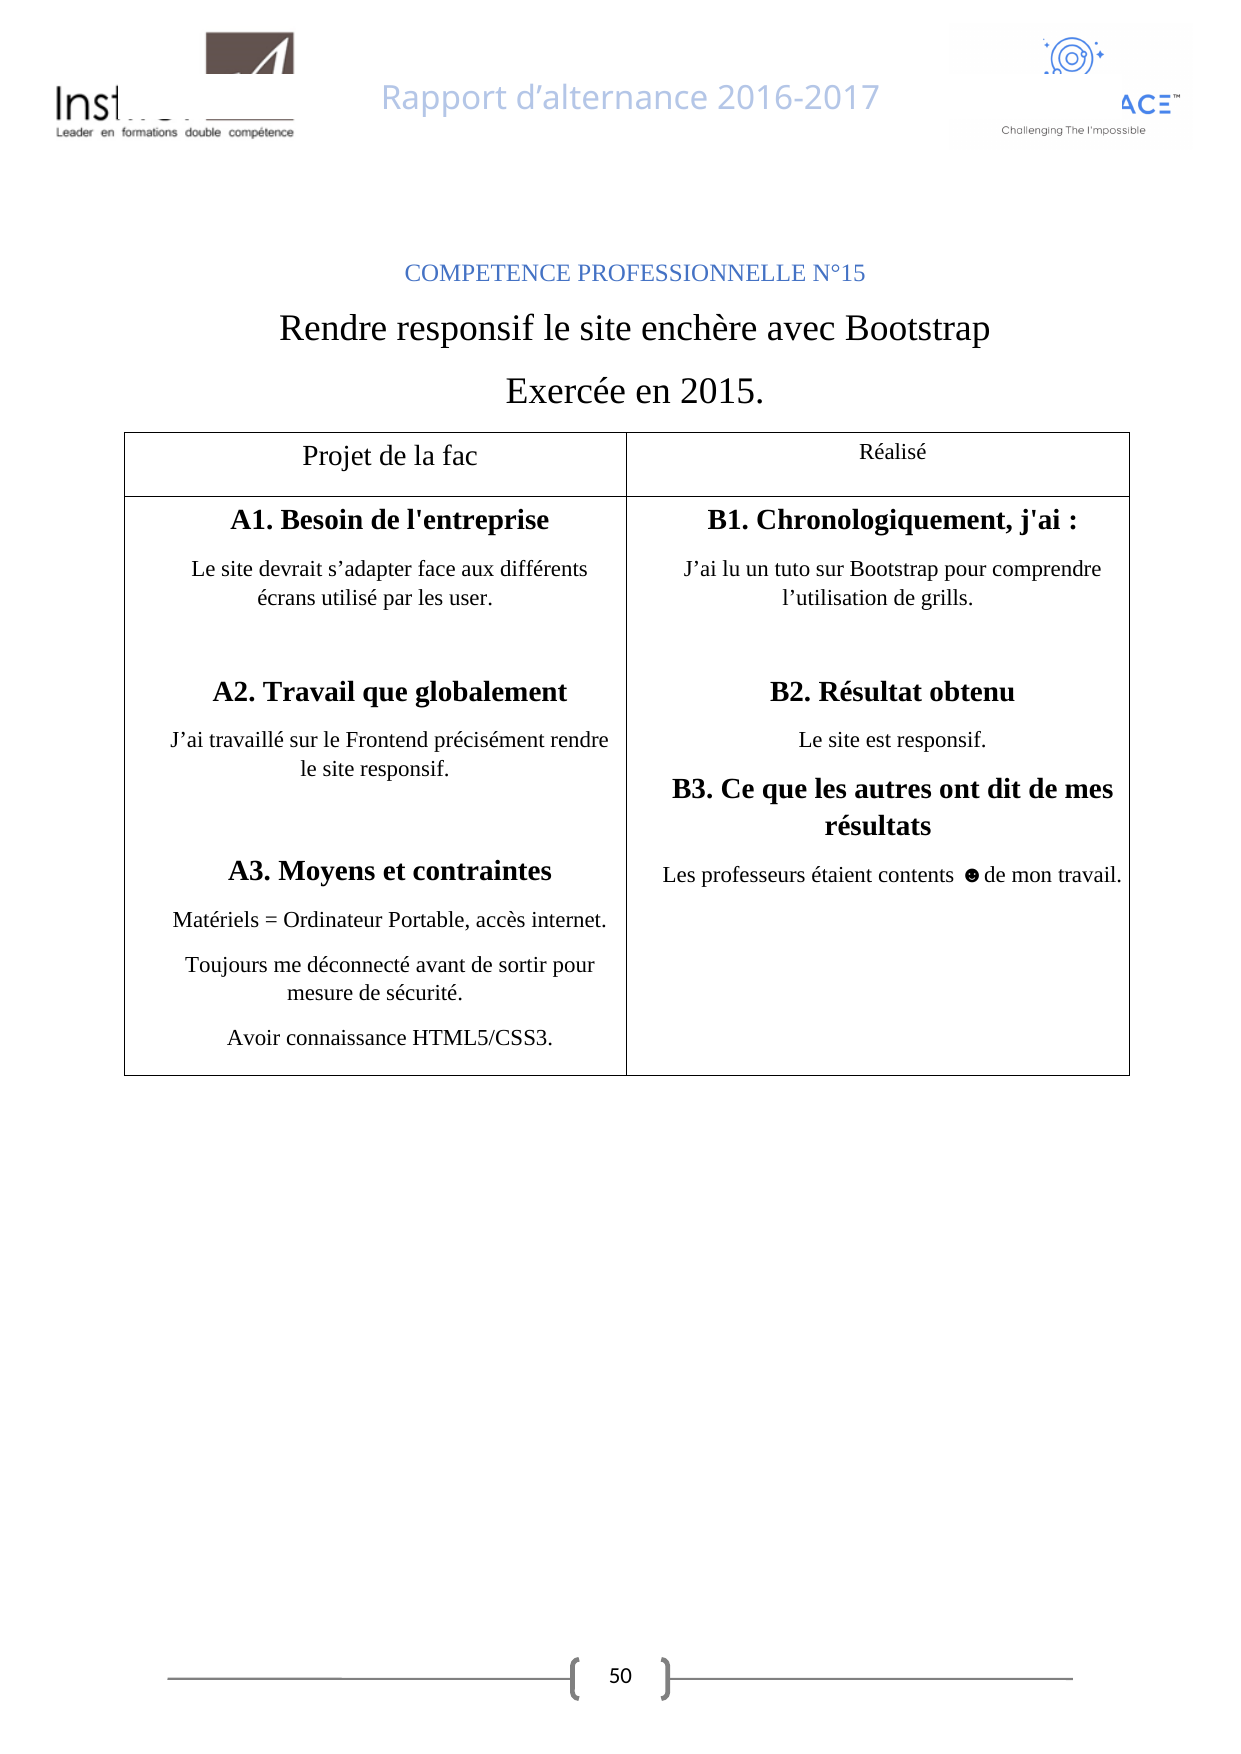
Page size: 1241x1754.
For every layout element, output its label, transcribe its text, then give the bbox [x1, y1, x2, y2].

table_header Réalisé [627, 433, 1129, 496]
text Exercée en 2015. [118, 368, 1122, 412]
table_header Projet de la fac [125, 433, 626, 496]
picture [949, 23, 1193, 150]
picture [49, 21, 307, 150]
table_cell A1. Besoin de l'entreprise Le site devrait s’adapter face aux différents écrans utilisé par les user. A2. Travail que globalement J’ai travaillé sur le Frontend précisément rendre le site responsif. A3. Moyens et contraintes Matériels = Ordinateur Portable, accès internet. Toujours me déconnecté avant de sortir pour mesure de sécurité. Avoir connaissance HTML5/CSS3. [125, 497, 626, 1075]
text Rendre responsif le site enchère avec Bootstrap [118, 305, 1122, 348]
table_cell B1. Chronologiquement, j'ai : J’ai lu un tuto sur Bootstrap pour comprendre l’utilisation de grills. B2. Résultat obtenu Le site est responsif. B3. Ce que les autres ont dit de mes résultats Les professeurs étaient contents ☻de mon travail. [627, 497, 1129, 1075]
text COMPETENCE PROFESSIONNELLE N°15 [118, 258, 1122, 286]
